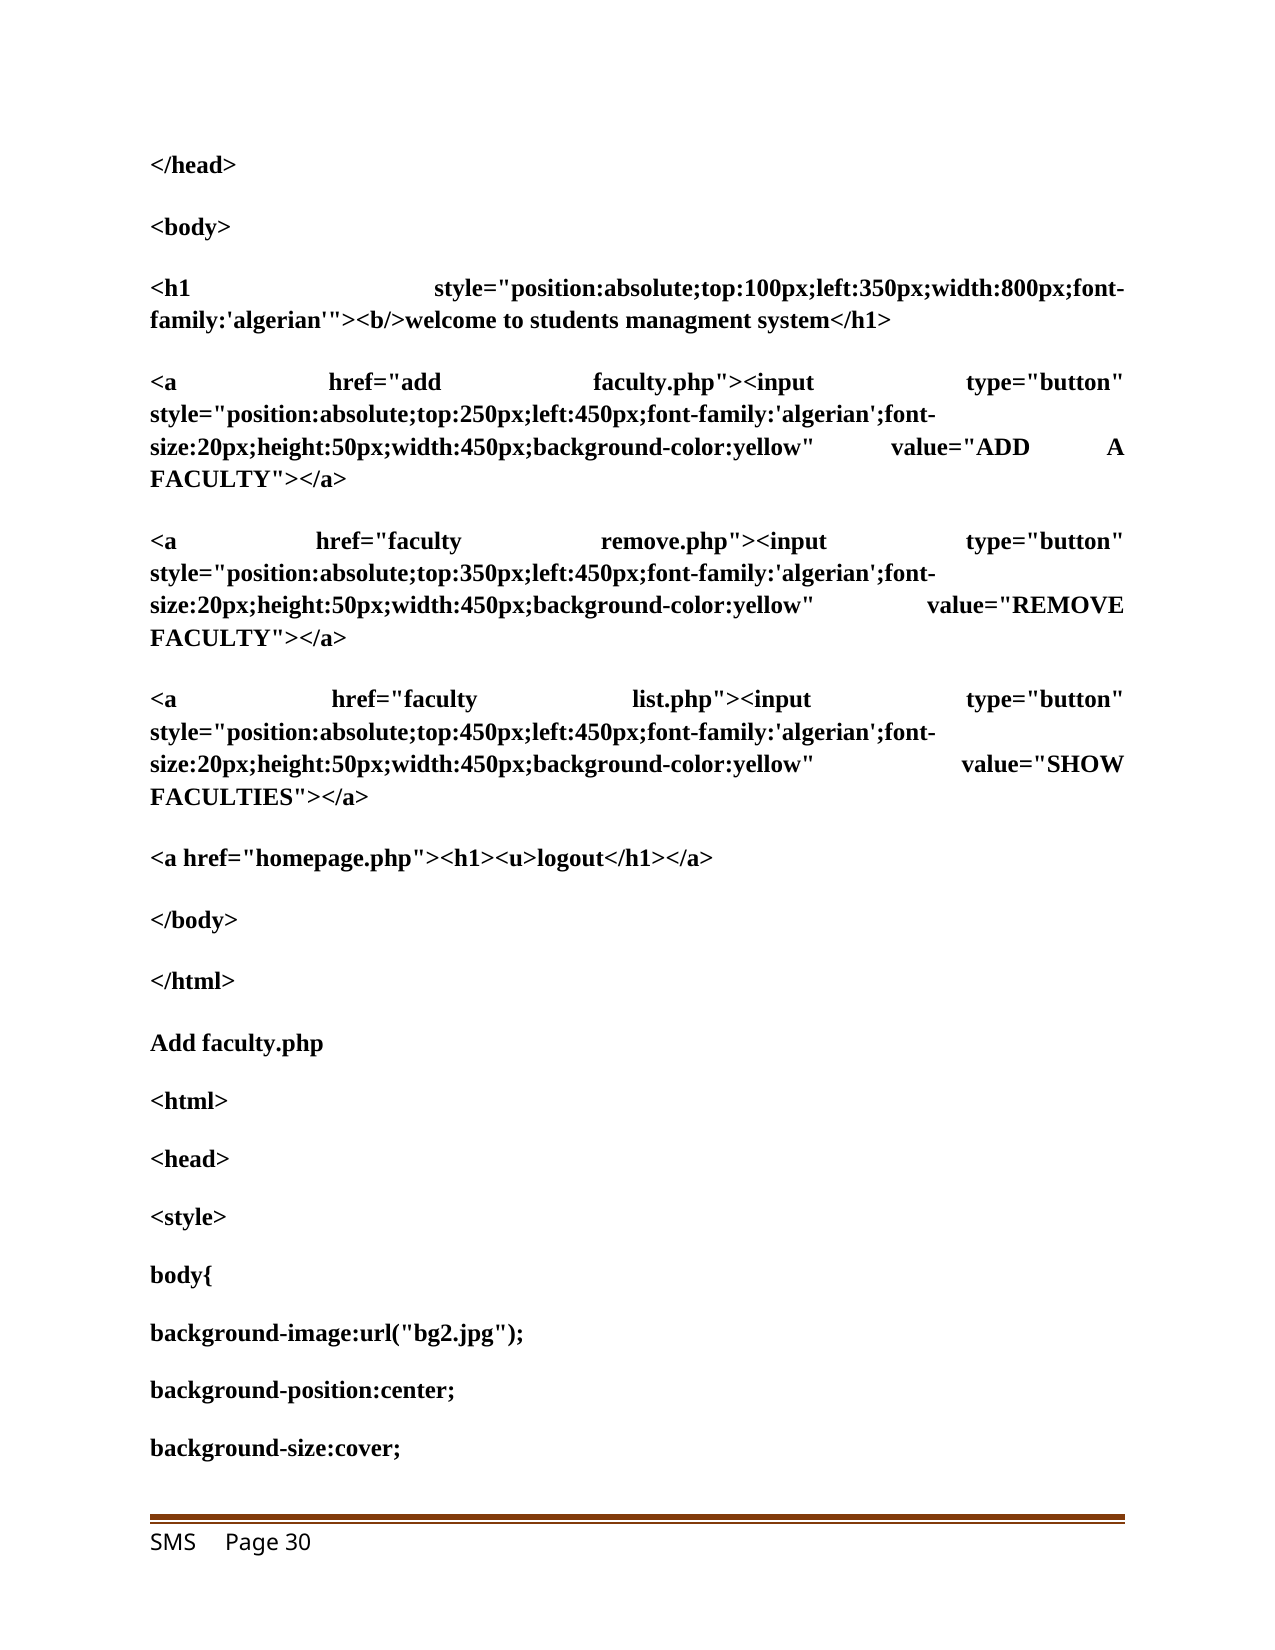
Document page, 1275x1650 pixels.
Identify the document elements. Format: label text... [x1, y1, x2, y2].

text Add faculty.php [150, 1028, 1125, 1057]
text body{ [150, 1260, 1125, 1288]
text background-position:center; [150, 1376, 1125, 1404]
text </head> [150, 150, 1125, 179]
text <head> [150, 1144, 1125, 1173]
text <a href="add faculty.php"><input type="button" style="position:absolute;top:250px;left:450px;font-family:'algerian';font-size:20px;height:50px;width:450px;background-color:yellow" value="ADD A FACULTY"></a> [150, 367, 1125, 493]
text background-image:url("bg2.jpg"); [150, 1318, 1125, 1346]
text <html> [150, 1086, 1125, 1115]
text <style> [150, 1202, 1125, 1231]
text <body> [150, 212, 1125, 240]
text <h1 style="position:absolute;top:100px;left:350px;width:800px;font-family:'algerian'"><b/>welcome to students managment system</h1> [150, 273, 1125, 334]
text <a href="faculty remove.php"><input type="button" style="position:absolute;top:350px;left:450px;font-family:'algerian';font-size:20px;height:50px;width:450px;background-color:yellow" value="REMOVE FACULTY"></a> [150, 526, 1125, 652]
text <a href="faculty list.php"><input type="button" style="position:absolute;top:450px;left:450px;font-family:'algerian';font-size:20px;height:50px;width:450px;background-color:yellow" value="SHOW FACULTIES"></a> [150, 684, 1125, 811]
text <a href="homepage.php"><h1><u>logout</h1></a> [150, 843, 1125, 872]
text </body> [150, 905, 1125, 934]
text background-size:cover; [150, 1433, 1125, 1462]
text </html> [150, 966, 1125, 995]
